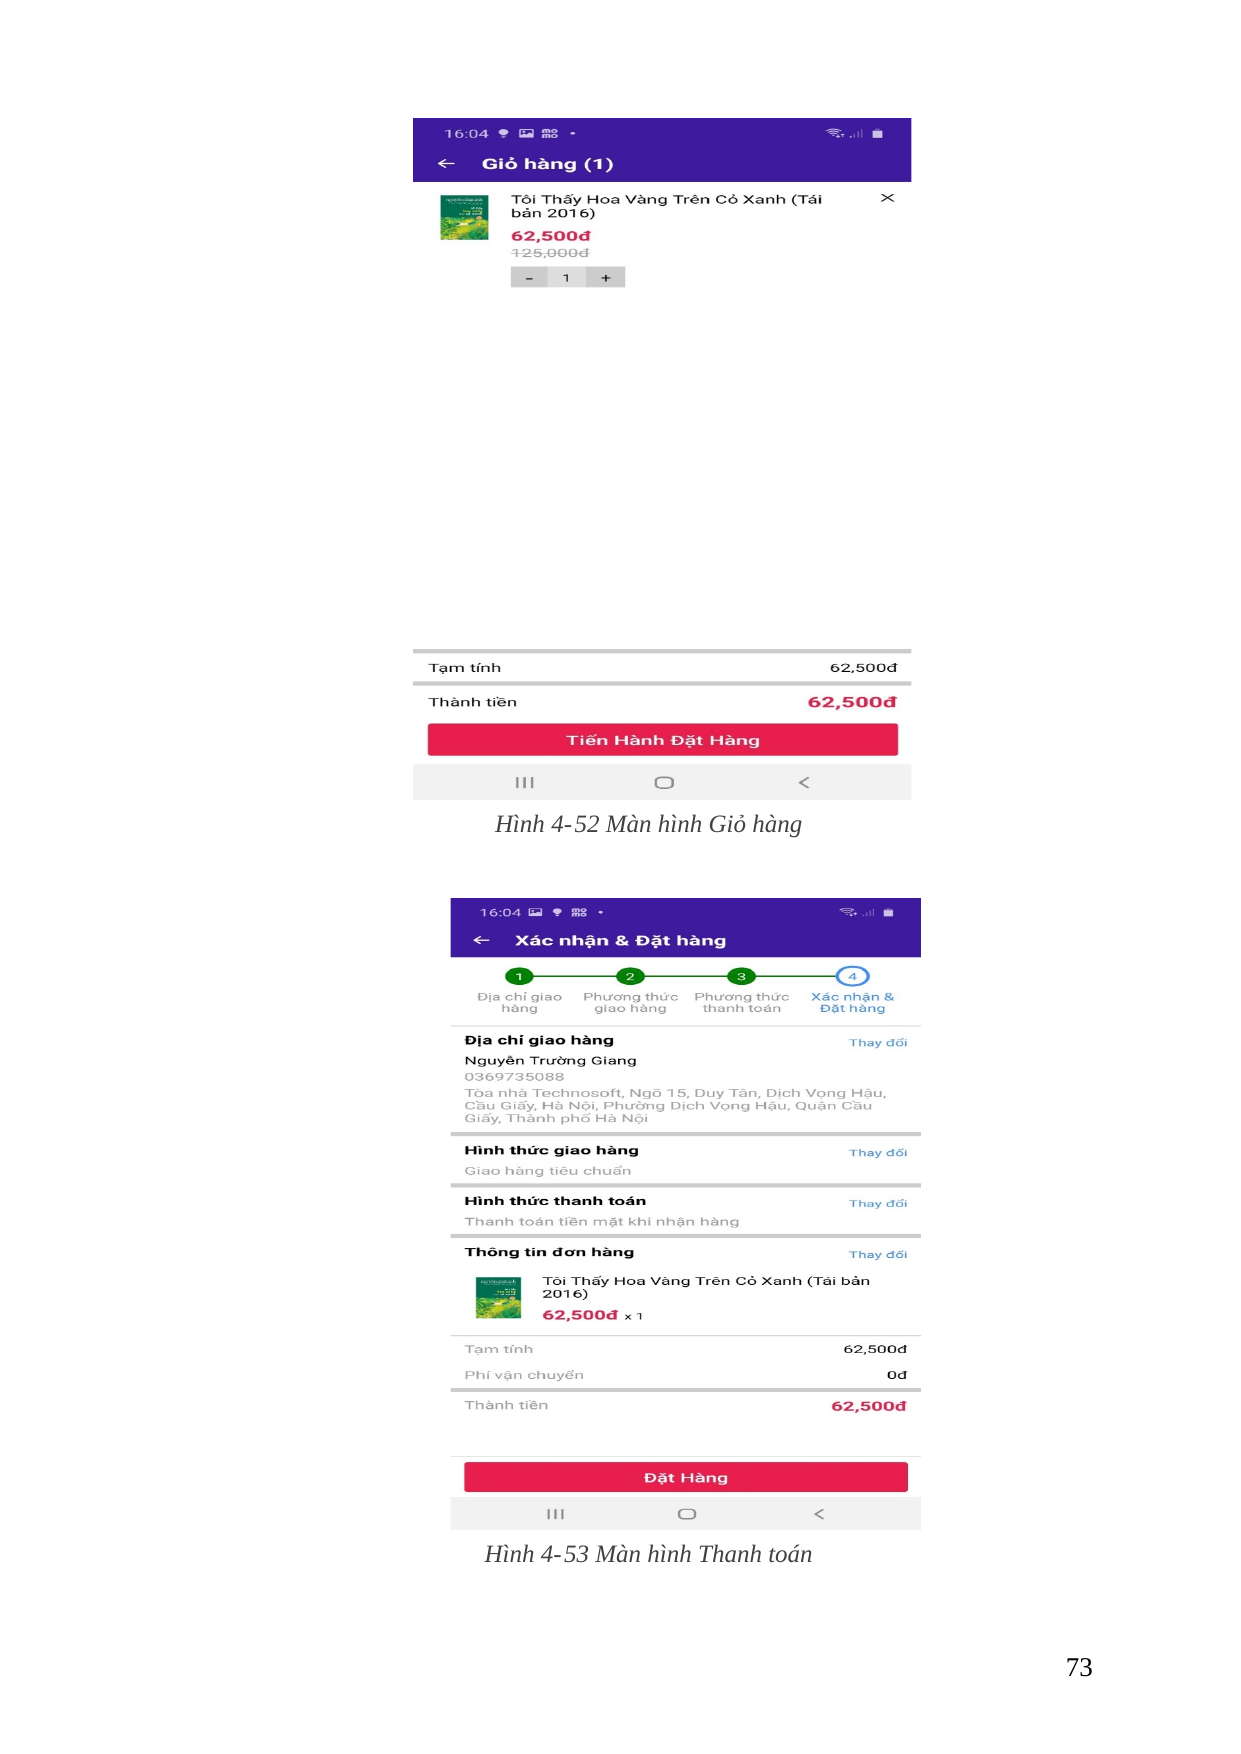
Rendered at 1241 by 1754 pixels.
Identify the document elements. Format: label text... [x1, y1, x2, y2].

picture [450, 898, 921, 1530]
picture [413, 118, 912, 800]
